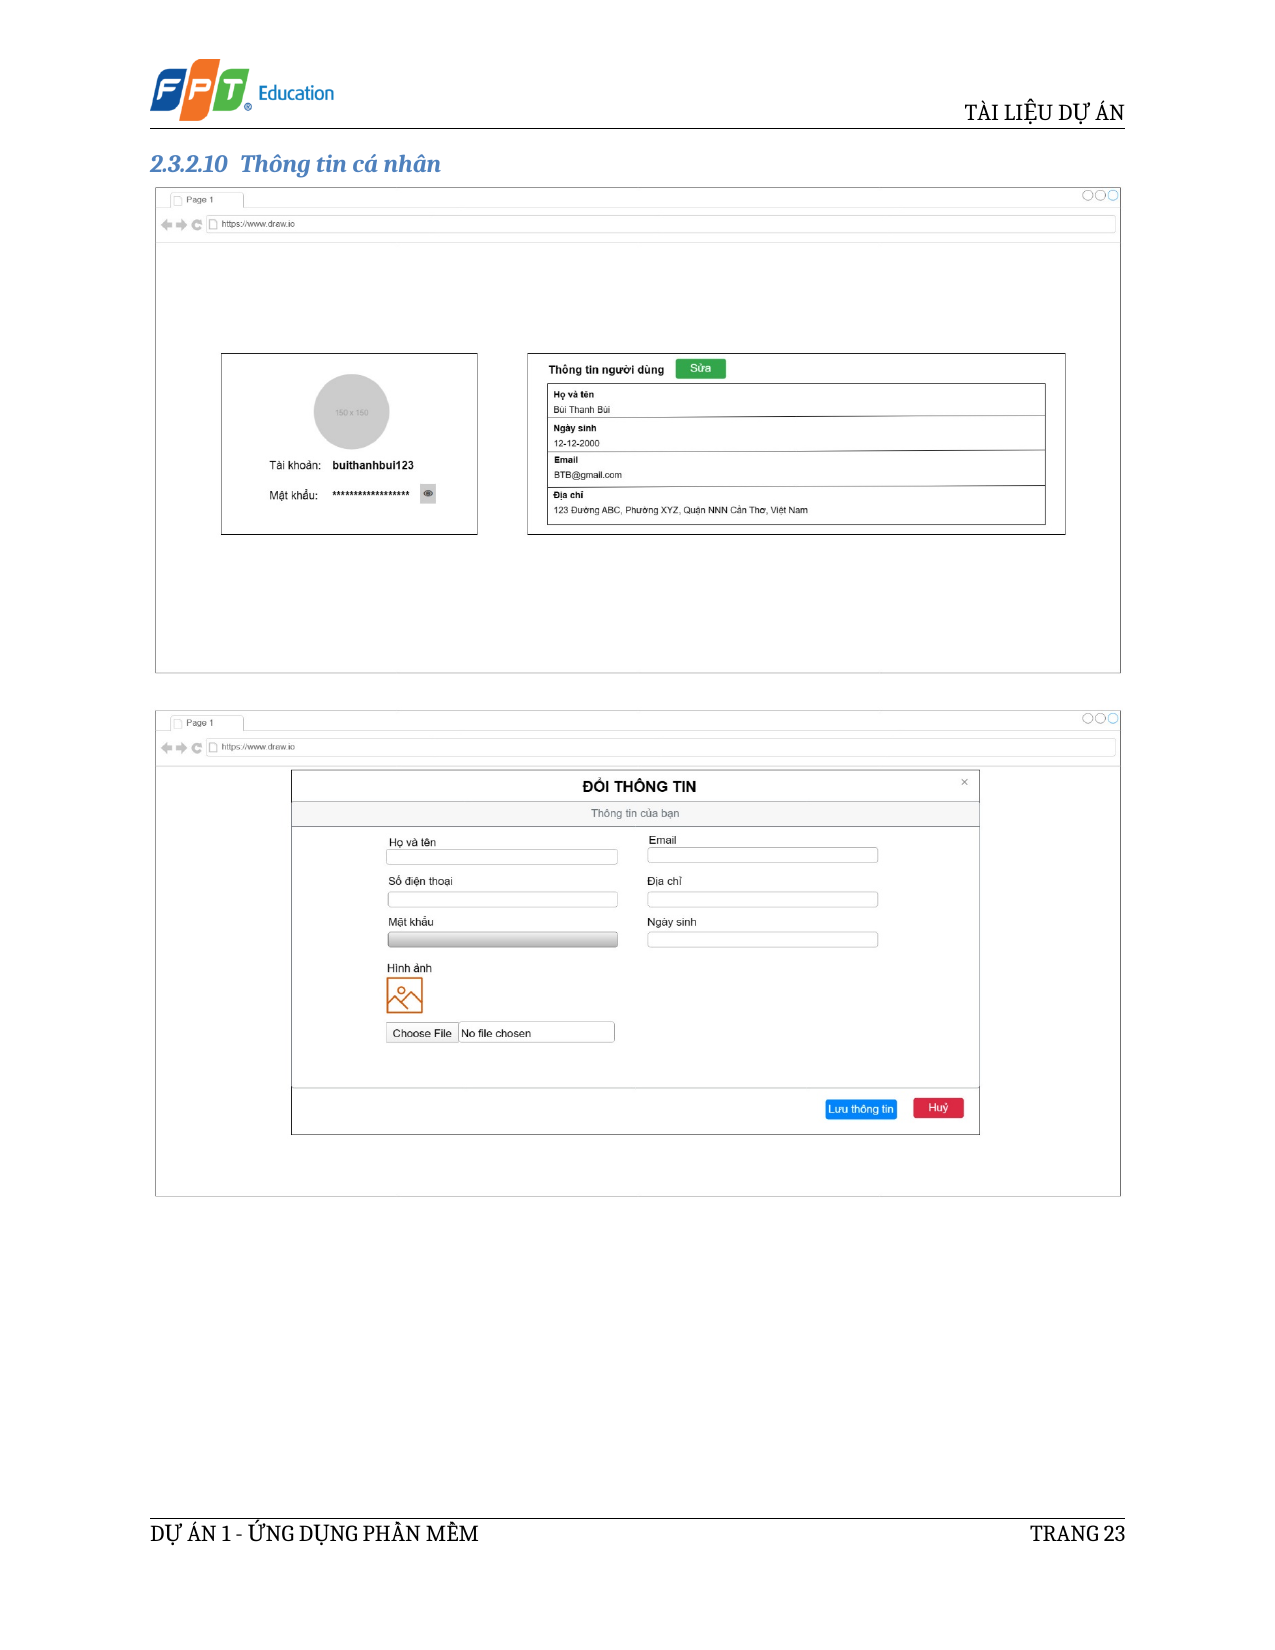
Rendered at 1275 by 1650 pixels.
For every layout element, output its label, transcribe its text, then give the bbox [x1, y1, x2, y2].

picture [150, 183, 1125, 1201]
subtitle Thông tin cá nhân [150, 150, 1125, 179]
picture [150, 59, 336, 121]
